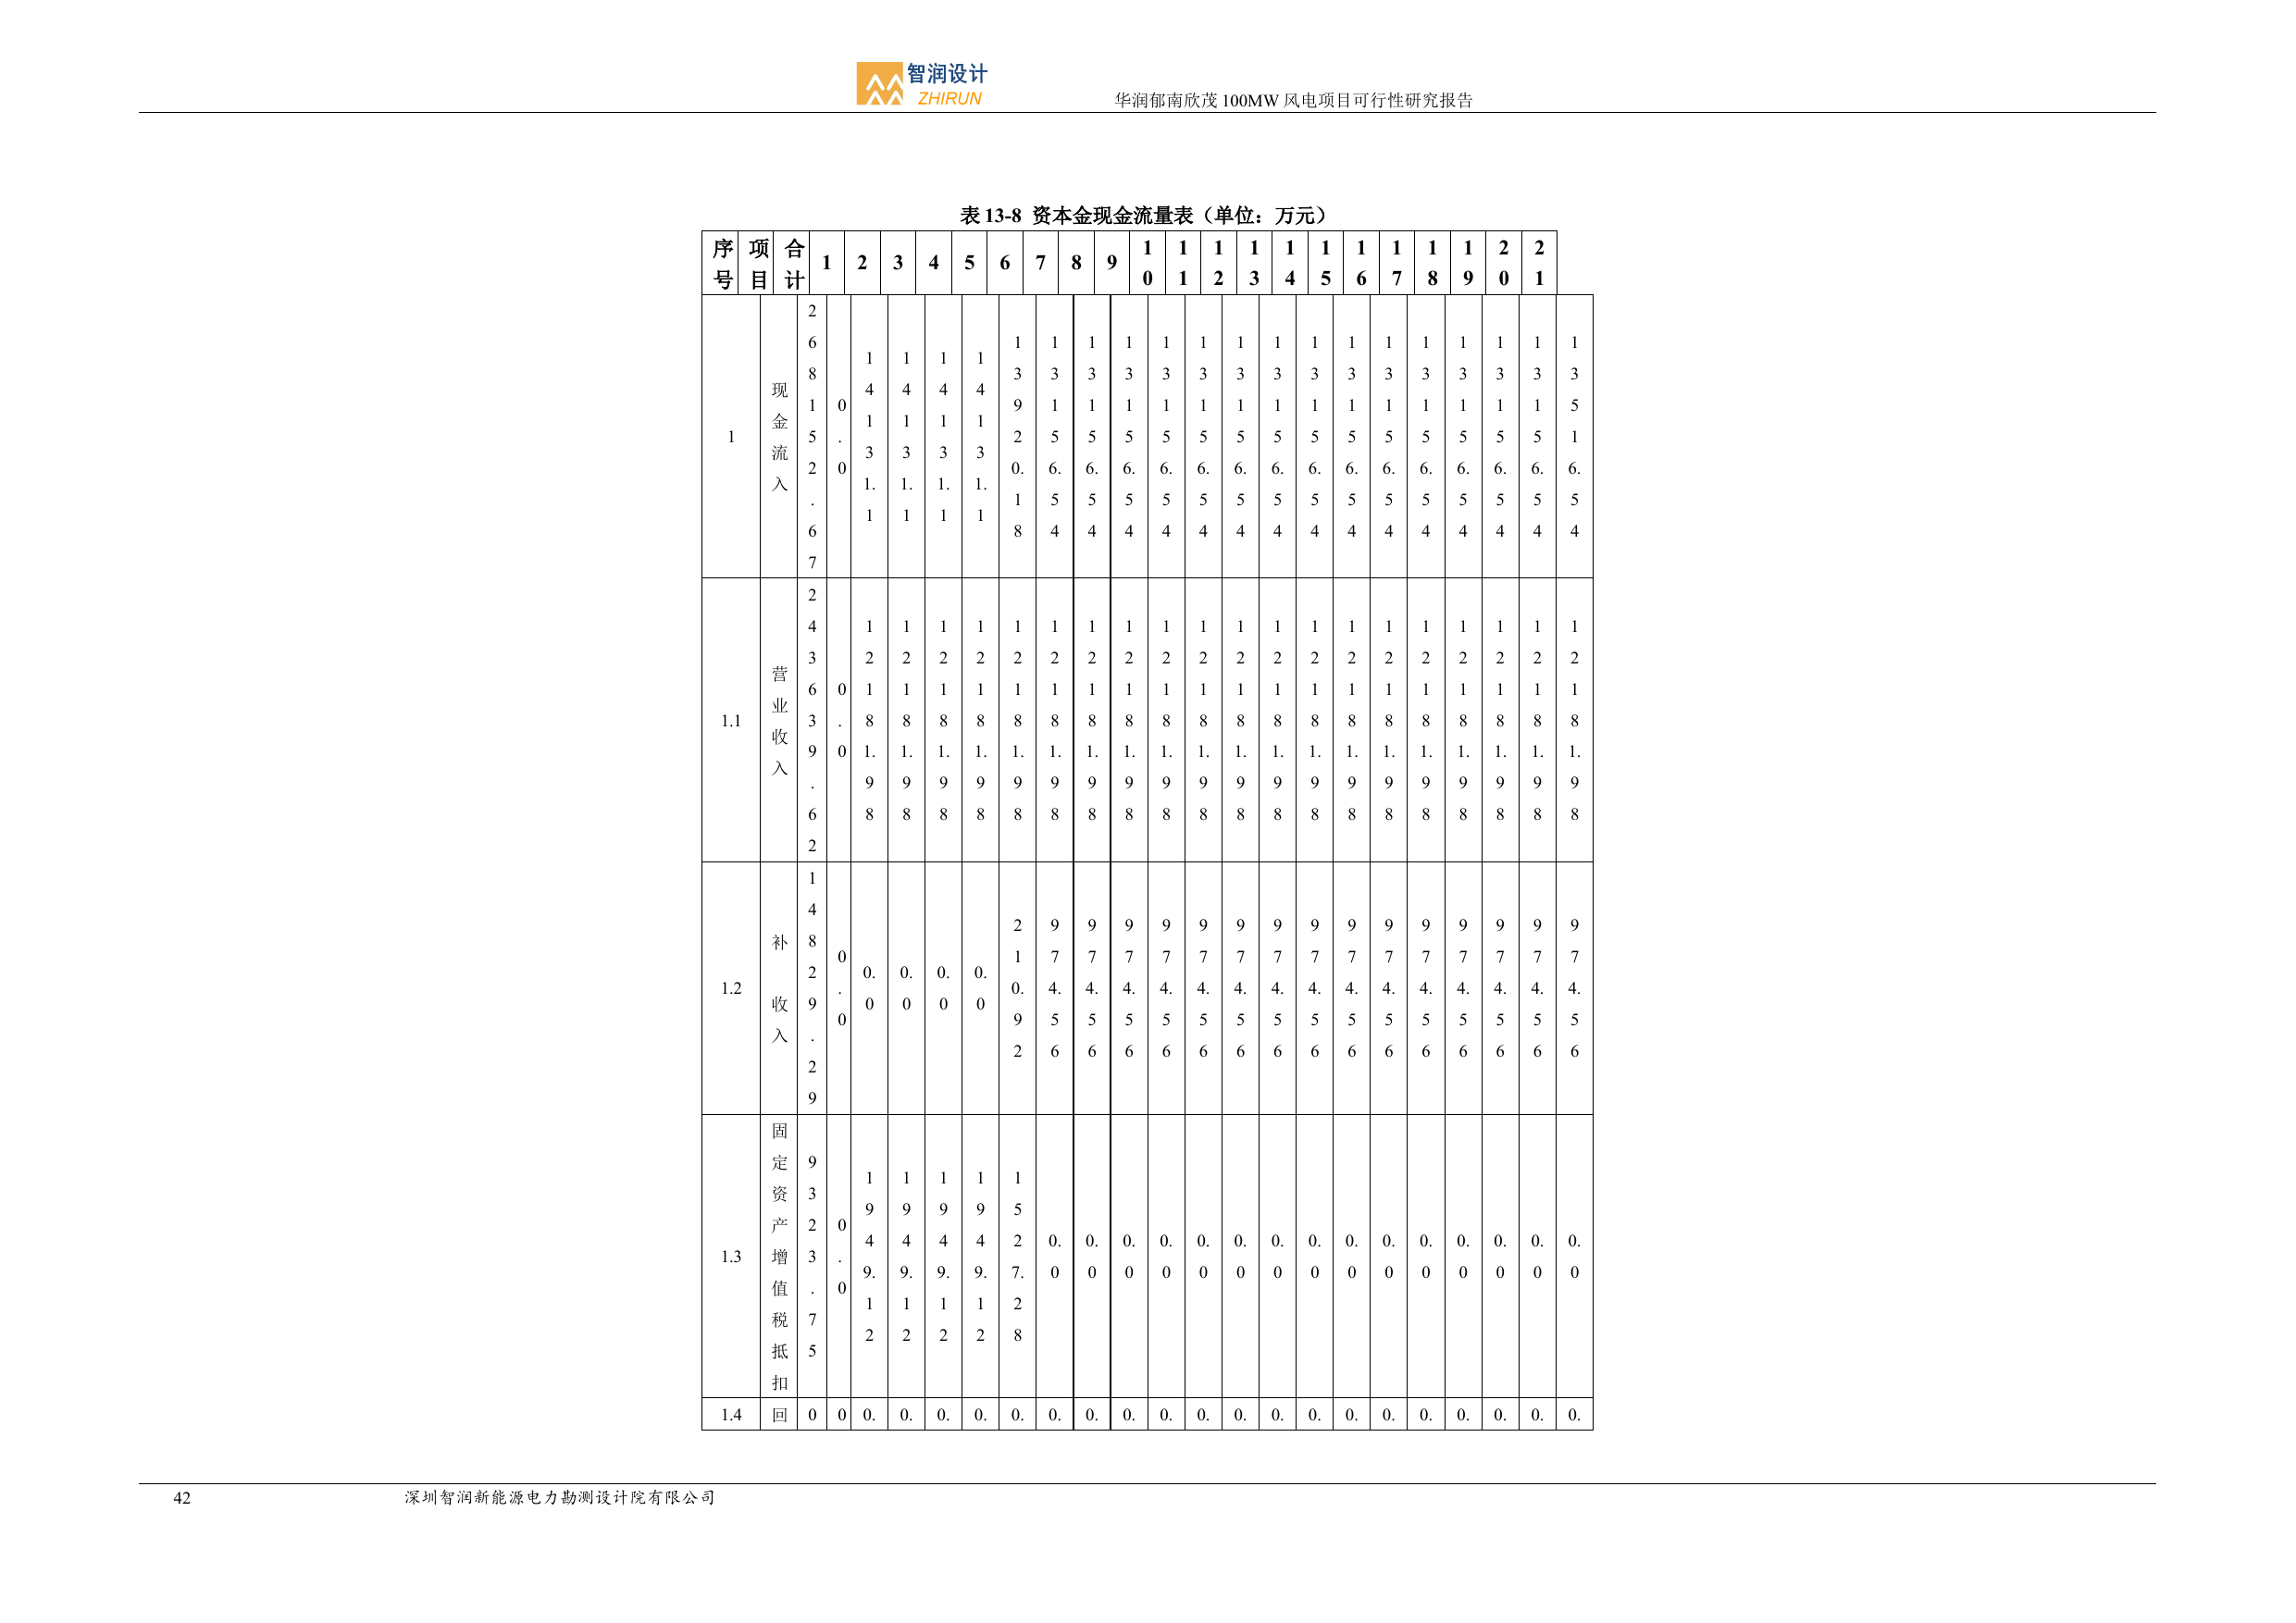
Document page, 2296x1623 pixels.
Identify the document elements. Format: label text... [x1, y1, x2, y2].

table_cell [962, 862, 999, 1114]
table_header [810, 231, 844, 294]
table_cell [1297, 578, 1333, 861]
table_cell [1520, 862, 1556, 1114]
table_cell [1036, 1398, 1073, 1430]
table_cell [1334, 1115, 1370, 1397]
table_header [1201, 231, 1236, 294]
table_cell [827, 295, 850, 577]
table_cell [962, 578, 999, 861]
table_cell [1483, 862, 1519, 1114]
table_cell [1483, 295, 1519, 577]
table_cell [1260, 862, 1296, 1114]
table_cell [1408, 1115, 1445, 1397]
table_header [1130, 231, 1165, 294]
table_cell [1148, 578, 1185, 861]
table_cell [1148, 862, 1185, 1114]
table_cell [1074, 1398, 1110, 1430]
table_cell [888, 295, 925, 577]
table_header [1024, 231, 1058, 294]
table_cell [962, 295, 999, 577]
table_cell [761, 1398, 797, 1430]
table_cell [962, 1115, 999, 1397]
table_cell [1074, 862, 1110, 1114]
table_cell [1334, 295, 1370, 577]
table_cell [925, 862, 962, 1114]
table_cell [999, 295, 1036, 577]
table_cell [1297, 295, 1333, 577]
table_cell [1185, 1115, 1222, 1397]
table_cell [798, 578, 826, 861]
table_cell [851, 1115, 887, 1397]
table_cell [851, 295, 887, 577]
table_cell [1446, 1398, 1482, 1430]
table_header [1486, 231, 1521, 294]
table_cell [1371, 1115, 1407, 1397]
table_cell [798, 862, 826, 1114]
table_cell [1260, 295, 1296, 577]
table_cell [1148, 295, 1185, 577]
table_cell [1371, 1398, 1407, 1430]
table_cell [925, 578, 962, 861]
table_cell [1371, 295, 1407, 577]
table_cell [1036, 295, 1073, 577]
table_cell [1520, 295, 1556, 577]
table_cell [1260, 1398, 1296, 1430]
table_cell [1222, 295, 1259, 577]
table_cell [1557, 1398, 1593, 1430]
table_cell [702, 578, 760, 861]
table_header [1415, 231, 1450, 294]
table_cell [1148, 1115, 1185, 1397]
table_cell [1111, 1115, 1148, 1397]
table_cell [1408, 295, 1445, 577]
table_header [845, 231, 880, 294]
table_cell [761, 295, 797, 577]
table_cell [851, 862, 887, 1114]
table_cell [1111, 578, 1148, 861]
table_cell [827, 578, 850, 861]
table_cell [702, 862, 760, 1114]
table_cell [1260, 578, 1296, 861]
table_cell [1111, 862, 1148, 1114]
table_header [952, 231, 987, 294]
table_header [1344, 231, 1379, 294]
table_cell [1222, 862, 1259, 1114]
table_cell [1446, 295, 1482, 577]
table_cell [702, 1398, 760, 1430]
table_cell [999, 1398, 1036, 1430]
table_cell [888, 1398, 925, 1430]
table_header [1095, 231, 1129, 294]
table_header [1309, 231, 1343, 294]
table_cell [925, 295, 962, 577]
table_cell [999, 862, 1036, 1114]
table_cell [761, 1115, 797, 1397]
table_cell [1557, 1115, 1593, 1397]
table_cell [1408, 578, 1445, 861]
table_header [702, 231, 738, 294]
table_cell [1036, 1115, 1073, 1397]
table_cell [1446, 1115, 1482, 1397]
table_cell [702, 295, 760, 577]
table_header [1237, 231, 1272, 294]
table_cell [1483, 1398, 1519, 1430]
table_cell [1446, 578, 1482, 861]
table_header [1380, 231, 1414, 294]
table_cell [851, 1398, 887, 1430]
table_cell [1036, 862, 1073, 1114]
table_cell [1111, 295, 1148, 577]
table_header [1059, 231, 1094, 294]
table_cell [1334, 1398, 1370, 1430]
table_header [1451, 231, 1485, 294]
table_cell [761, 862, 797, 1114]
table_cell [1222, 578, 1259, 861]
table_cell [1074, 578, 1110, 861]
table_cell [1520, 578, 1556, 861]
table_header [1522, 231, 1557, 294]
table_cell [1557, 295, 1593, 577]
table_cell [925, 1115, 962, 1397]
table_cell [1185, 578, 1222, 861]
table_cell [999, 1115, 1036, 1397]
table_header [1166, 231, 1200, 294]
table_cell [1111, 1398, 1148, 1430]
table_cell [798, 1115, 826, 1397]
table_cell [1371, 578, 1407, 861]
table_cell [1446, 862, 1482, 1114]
picture [856, 60, 988, 106]
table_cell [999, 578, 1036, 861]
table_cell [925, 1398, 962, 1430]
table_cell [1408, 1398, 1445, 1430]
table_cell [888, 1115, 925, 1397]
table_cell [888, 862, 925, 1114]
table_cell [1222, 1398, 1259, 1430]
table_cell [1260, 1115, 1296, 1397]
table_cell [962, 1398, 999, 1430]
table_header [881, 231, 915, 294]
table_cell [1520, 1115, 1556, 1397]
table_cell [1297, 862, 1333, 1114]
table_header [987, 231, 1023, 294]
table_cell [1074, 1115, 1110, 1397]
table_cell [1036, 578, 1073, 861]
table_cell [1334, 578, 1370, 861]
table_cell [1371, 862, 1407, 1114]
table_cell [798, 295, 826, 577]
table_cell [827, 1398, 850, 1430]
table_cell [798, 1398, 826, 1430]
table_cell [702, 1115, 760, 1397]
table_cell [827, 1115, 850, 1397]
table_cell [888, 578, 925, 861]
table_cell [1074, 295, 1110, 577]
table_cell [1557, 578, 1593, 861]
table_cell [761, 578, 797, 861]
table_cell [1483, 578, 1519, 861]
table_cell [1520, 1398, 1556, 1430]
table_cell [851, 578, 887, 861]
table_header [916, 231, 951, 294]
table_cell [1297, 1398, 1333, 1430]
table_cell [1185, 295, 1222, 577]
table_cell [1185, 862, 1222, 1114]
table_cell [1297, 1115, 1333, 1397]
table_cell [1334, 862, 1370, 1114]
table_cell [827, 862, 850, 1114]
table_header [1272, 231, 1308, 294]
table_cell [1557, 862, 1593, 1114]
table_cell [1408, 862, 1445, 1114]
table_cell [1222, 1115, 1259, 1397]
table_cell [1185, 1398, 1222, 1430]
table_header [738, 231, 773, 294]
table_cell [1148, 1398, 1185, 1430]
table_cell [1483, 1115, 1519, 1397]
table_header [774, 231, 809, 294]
text 表13-8 资本金现金流量表（单位：万元） [139, 199, 2156, 230]
